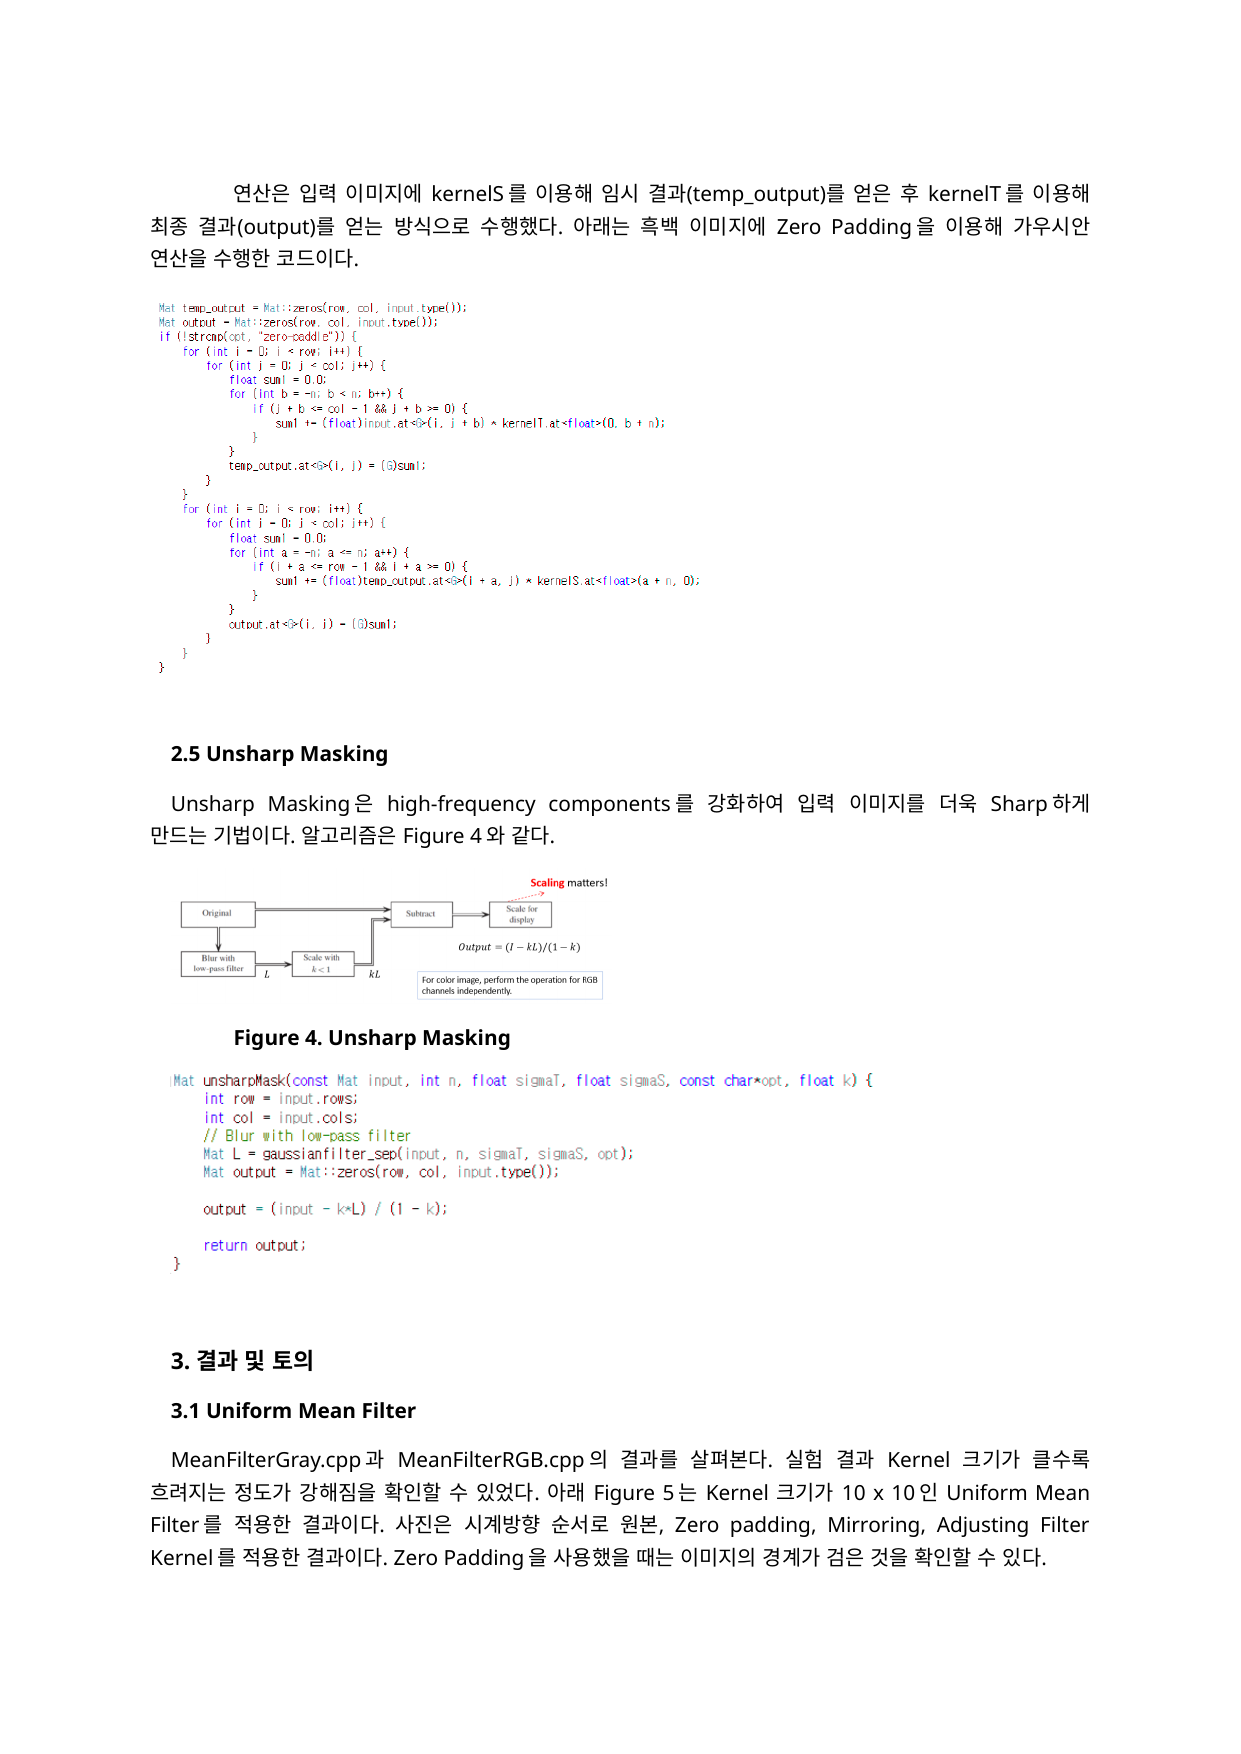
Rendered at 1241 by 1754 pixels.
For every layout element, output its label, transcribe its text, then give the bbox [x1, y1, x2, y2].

picture [150, 292, 705, 674]
text MeanFilterGray.cpp과 MeanFilterRGB.cpp의 결과를 살펴본다. 실험 결과 Kernel 크기가 클수록 흐려지는 정도가 강해짐을 확인할 수 있었다. 아래 Figure 5는 Kernel 크기가 10 x 10인 Uniform Mean Filter를 적용한 결과이다. 사진은 시계방향 순서로 원본, Zero padding, Mirroring, Adjusting Filter Kernel를 적용한 결과이다. Zero Padding을 사용했을 때는 이미지의 경계가 검은 것을 확인할 수 있다. [150, 1443, 1090, 1572]
text 3.1 Uniform Mean Filter [150, 1396, 1090, 1424]
picture [170, 1070, 900, 1274]
text Unsharp Masking은 high-frequency components를 강화하여 입력 이미지를 더욱 Sharp하게 만드는 기법이다. 알고리즘은 Figure 4와 같다. [150, 787, 1090, 850]
picture [170, 868, 613, 1004]
text 2.5 Unsharp Masking [150, 739, 1090, 768]
text 3. 결과 및 토의 [150, 1343, 1090, 1377]
text 연산은 입력 이미지에 kernelS를 이용해 임시 결과(temp_output)를 얻은 후 kernelT를 이용해 최종 결과(output)를 얻는 방식으로 수행했다. 아래는 흑백 이미지에 Zero Padding을 이용해 가우시안 연산을 수행한 코드이다. [150, 177, 1090, 273]
